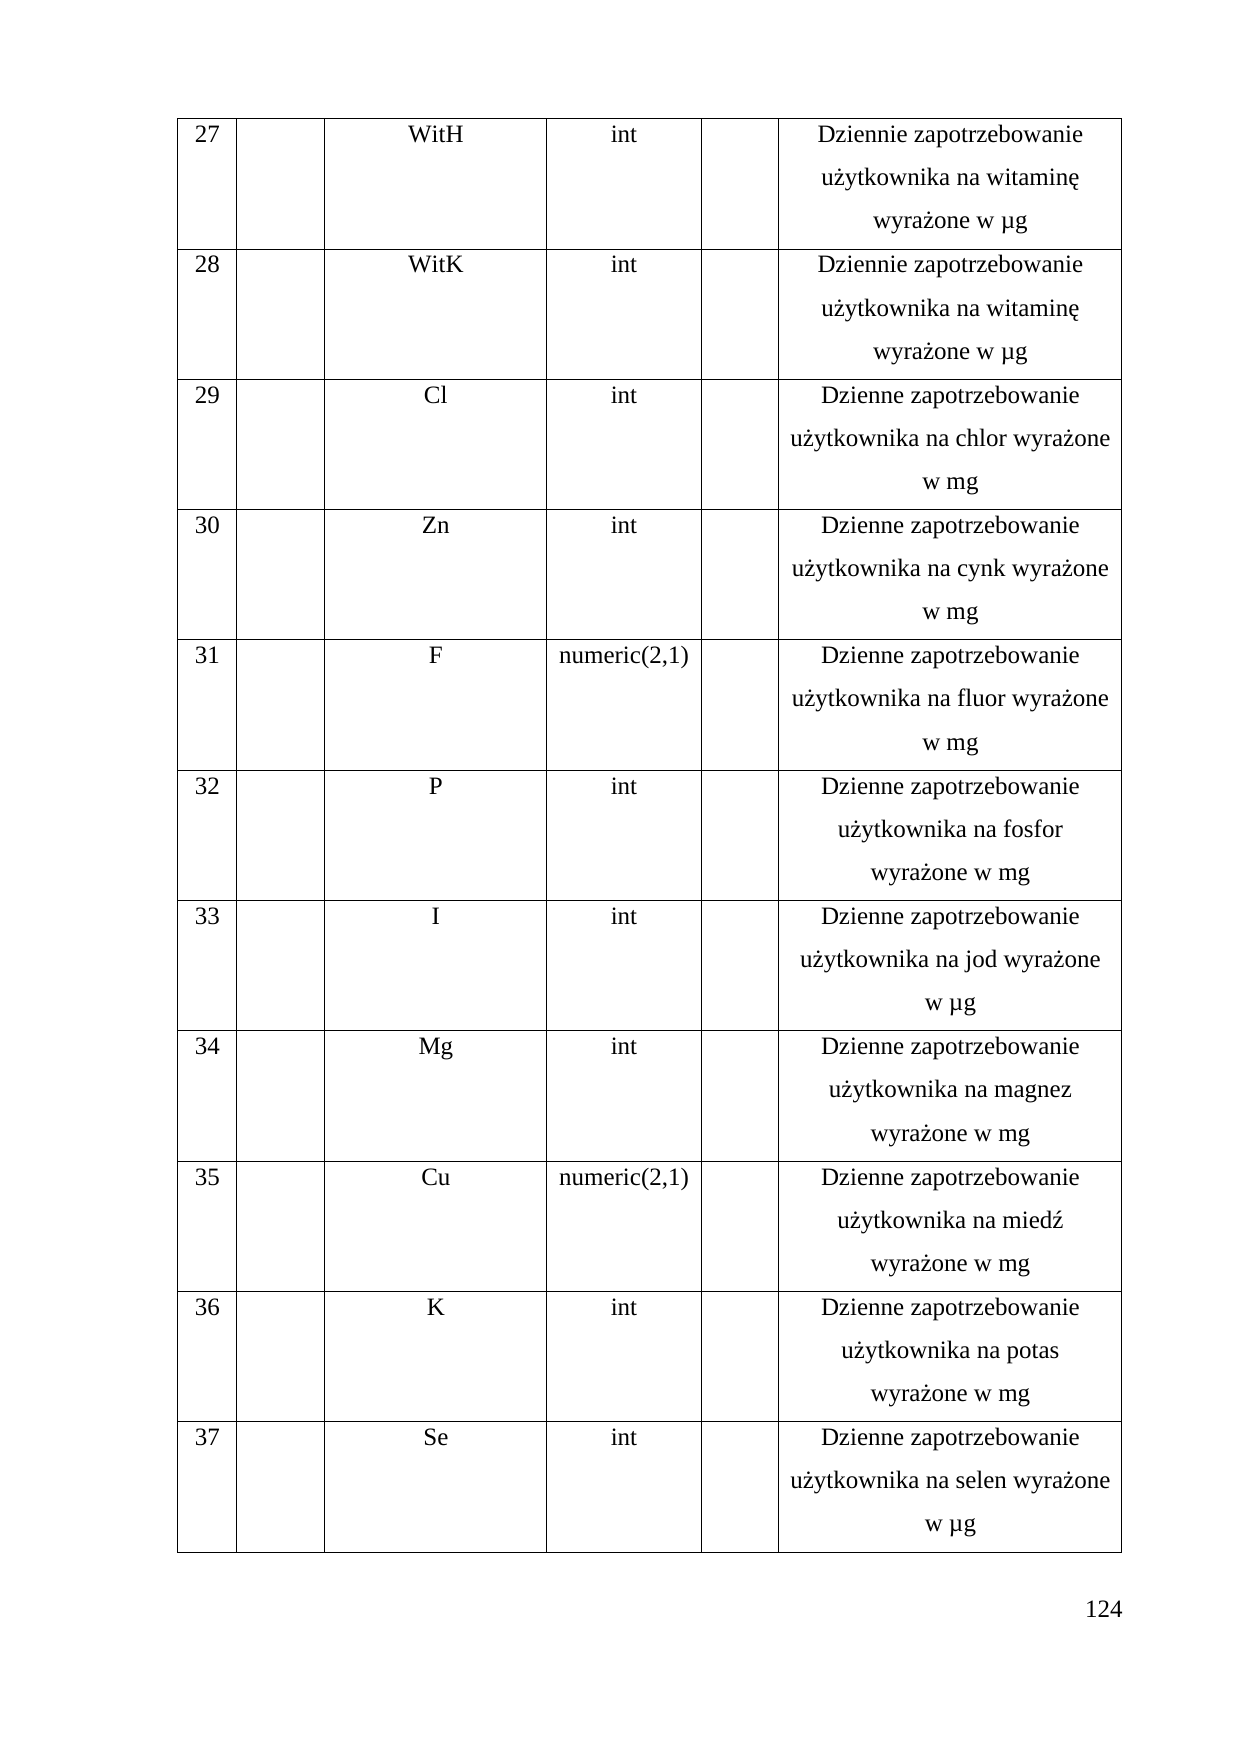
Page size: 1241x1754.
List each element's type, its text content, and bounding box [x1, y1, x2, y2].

table_cell [237, 901, 324, 1030]
table_cell [702, 119, 778, 248]
table_cell [237, 250, 324, 379]
table_cell I [325, 901, 546, 1030]
table_cell int [547, 510, 701, 639]
table_cell [702, 1292, 778, 1421]
table_cell Dzienne zapotrzebowanie użytkownika na jod wyrażone w µg [779, 901, 1121, 1030]
table_cell Dzienne zapotrzebowanie użytkownika na magnez wyrażone w mg [779, 1031, 1121, 1161]
table_cell Se [325, 1422, 546, 1552]
table_cell [702, 640, 778, 770]
table_cell [237, 771, 324, 900]
table_cell 35 [178, 1162, 236, 1291]
table_cell 28 [178, 250, 236, 379]
table_cell [702, 771, 778, 900]
table_cell 33 [178, 901, 236, 1030]
table_cell WitK [325, 250, 546, 379]
table_cell int [547, 380, 701, 509]
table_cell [779, 250, 1121, 379]
table_cell [237, 1031, 324, 1161]
table_cell Dzienne zapotrzebowanie użytkownika na fosfor wyrażone w mg [779, 771, 1121, 900]
table_cell int [547, 119, 701, 248]
table_cell P [325, 771, 546, 900]
table_cell Dzienne zapotrzebowanie użytkownika na miedź wyrażone w mg [779, 1162, 1121, 1291]
table_cell int [547, 1422, 701, 1552]
table_cell [702, 250, 778, 379]
table_cell [702, 1422, 778, 1552]
table_cell int [547, 1292, 701, 1421]
table_cell F [325, 640, 546, 770]
table_cell int [547, 250, 701, 379]
table_cell [237, 1292, 324, 1421]
table_cell [237, 640, 324, 770]
table_cell [237, 119, 324, 248]
table_cell Mg [325, 1031, 546, 1161]
table_cell [702, 1031, 778, 1161]
table_cell [237, 1422, 324, 1552]
table_cell [702, 1162, 778, 1291]
table_cell Dzienne zapotrzebowanie użytkownika na selen wyrażone w µg [779, 1422, 1121, 1552]
table_cell numeric(2,1) [547, 1162, 701, 1291]
table_cell 34 [178, 1031, 236, 1161]
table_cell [779, 119, 1121, 248]
table_cell WitH [325, 119, 546, 248]
table_cell Dzienne zapotrzebowanie użytkownika na chlor wyrażone w mg [779, 380, 1121, 509]
table_cell Cu [325, 1162, 546, 1291]
table_cell [702, 901, 778, 1030]
table_cell Dzienne zapotrzebowanie użytkownika na fluor wyrażone w mg [779, 640, 1121, 770]
table_cell Dzienne zapotrzebowanie użytkownika na cynk wyrażone w mg [779, 510, 1121, 639]
table_cell [237, 510, 324, 639]
table_cell Cl [325, 380, 546, 509]
table_cell [702, 380, 778, 509]
table_cell 36 [178, 1292, 236, 1421]
table_cell [702, 510, 778, 639]
table_cell int [547, 771, 701, 900]
table_cell 29 [178, 380, 236, 509]
table_cell 30 [178, 510, 236, 639]
table_cell numeric(2,1) [547, 640, 701, 770]
table_cell [237, 1162, 324, 1291]
table_cell 32 [178, 771, 236, 900]
table_cell [237, 380, 324, 509]
table_cell 27 [178, 119, 236, 248]
table_cell 31 [178, 640, 236, 770]
table_cell Zn [325, 510, 546, 639]
table_cell int [547, 1031, 701, 1161]
table_cell Dzienne zapotrzebowanie użytkownika na potas wyrażone w mg [779, 1292, 1121, 1421]
table_cell int [547, 901, 701, 1030]
table_cell 37 [178, 1422, 236, 1552]
table_cell K [325, 1292, 546, 1421]
